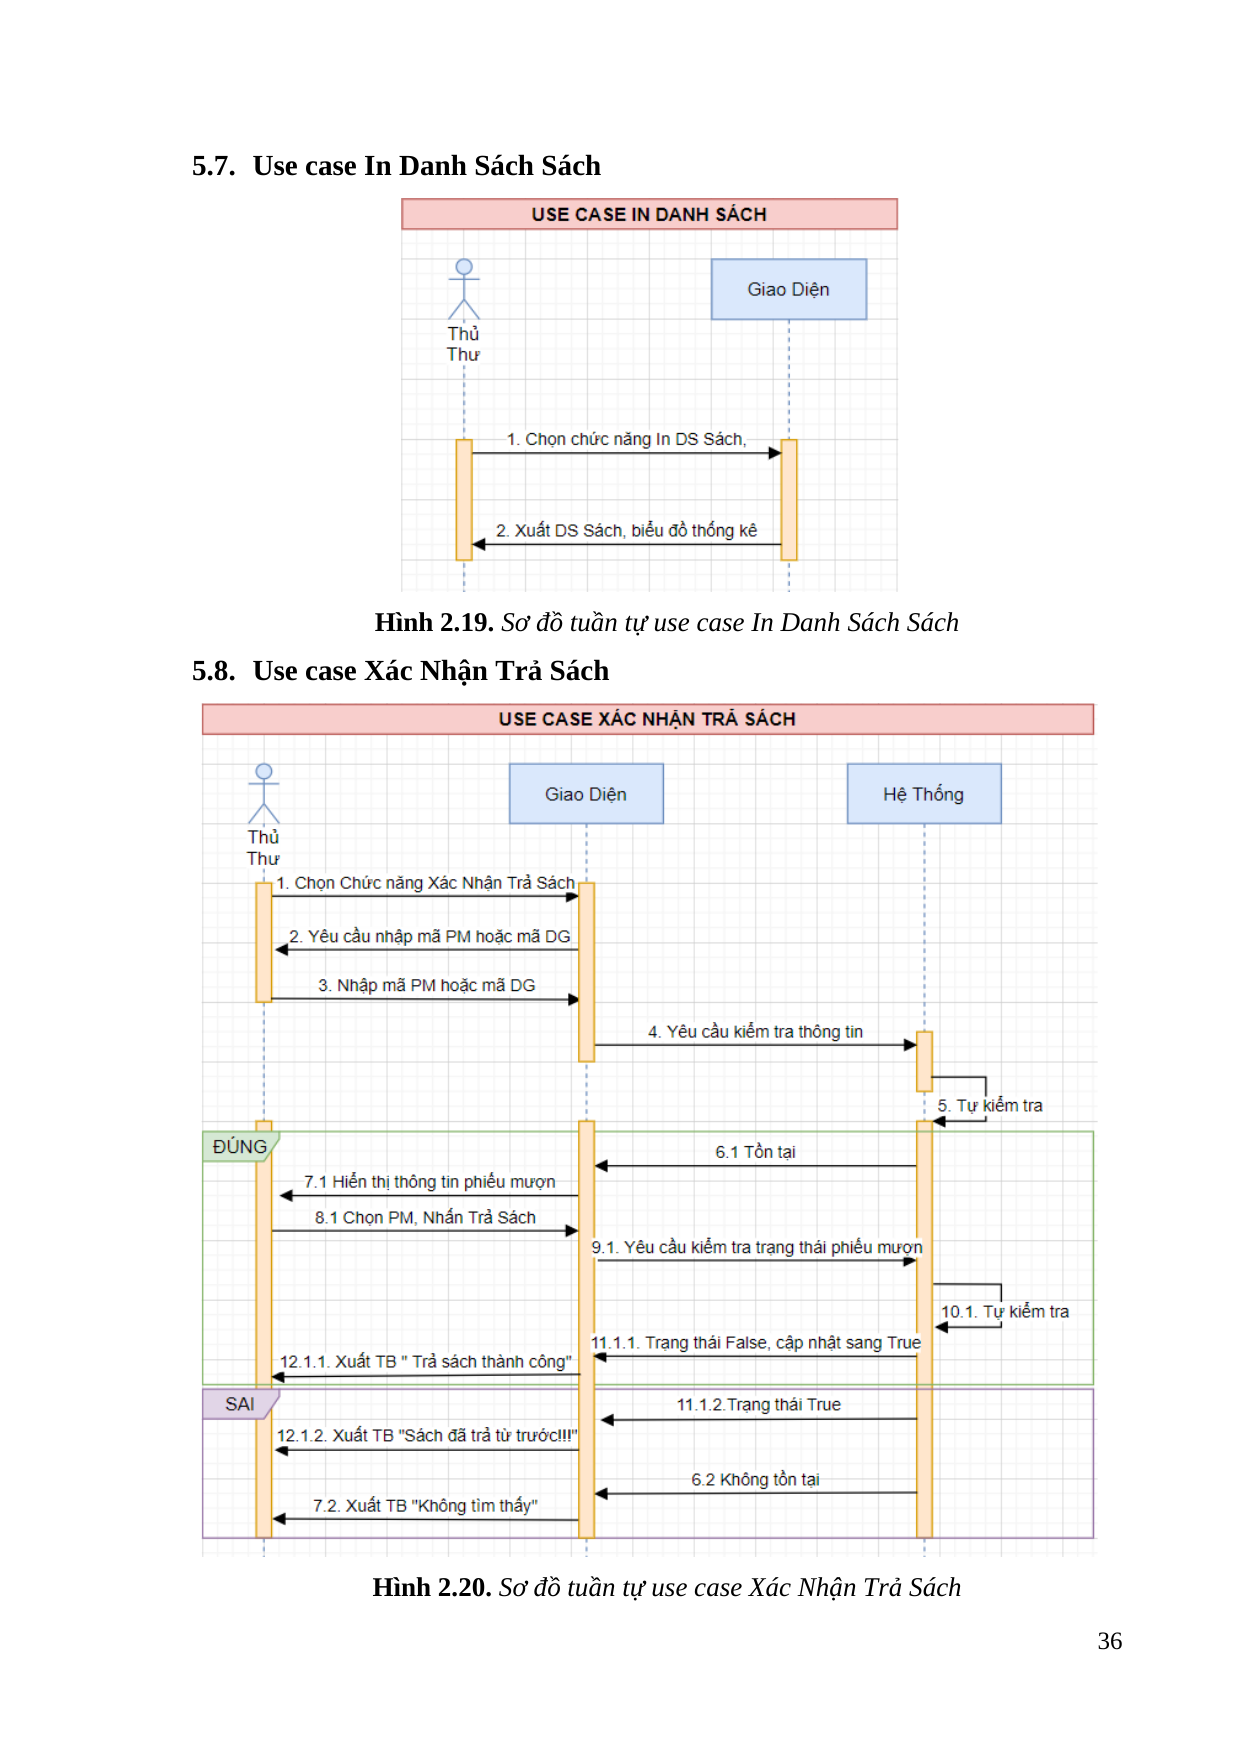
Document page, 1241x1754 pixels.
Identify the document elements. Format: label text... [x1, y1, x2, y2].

list Use case In Danh Sách Sách [192, 148, 1122, 181]
list Use case Xác Nhận Trả Sách [192, 653, 1122, 686]
text Hình 2.19. Sơ đồ tuần tự use case In Danh Sách Sách [215, 606, 1122, 637]
text Hình 2.20. Sơ đồ tuần tự use case Xác Nhận Trả Sách [215, 1571, 1122, 1602]
